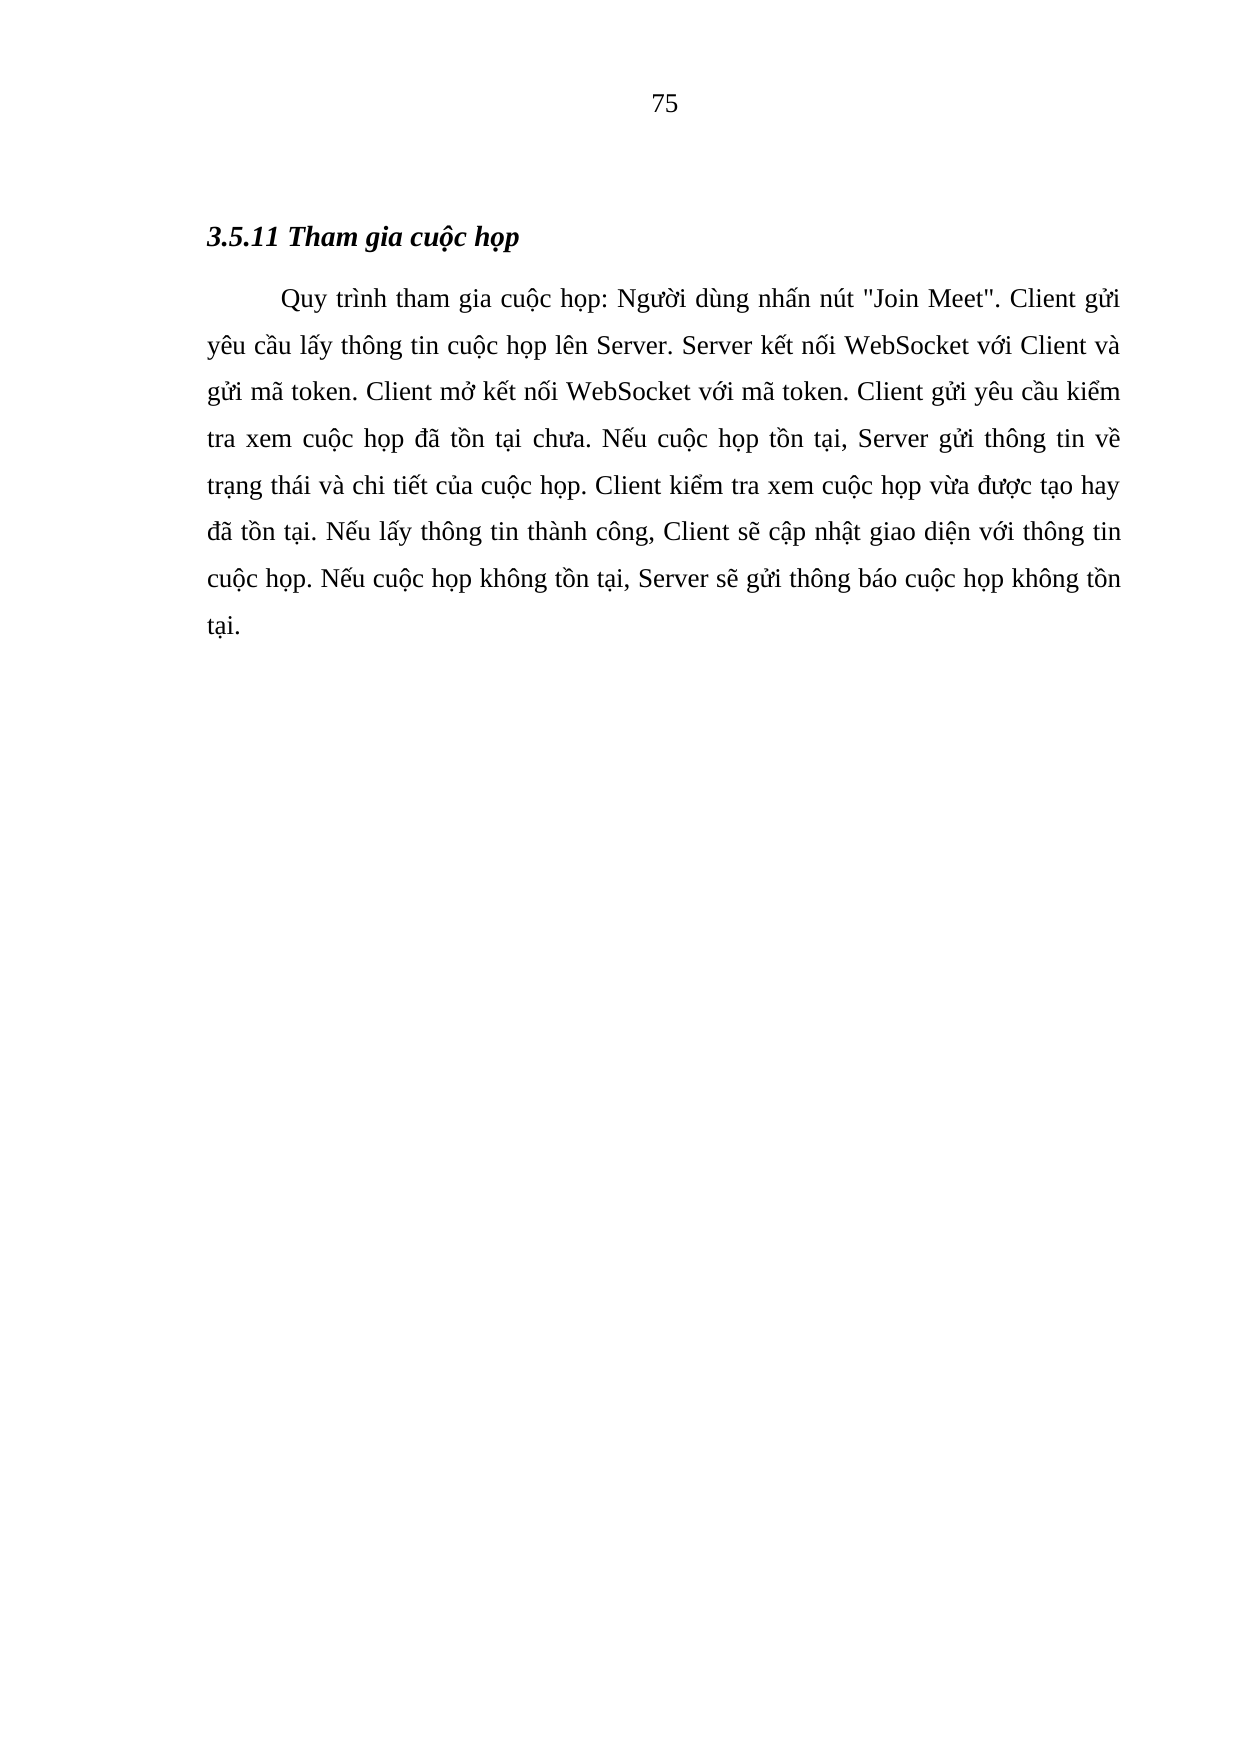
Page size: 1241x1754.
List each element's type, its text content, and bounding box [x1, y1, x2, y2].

text Quy trình tham gia cuộc họp: Người dùng nhấn nút "Join Meet". Client gửi yêu cầu lấy thông tin cuộc họp lên Server. Server kết nối WebSocket với Client và gửi mã token. Client mở kết nối WebSocket với mã token. Client gửi yêu cầu kiểm tra xem cuộc họp đã tồn tại chưa. Nếu cuộc họp tồn tại, Server gửi thông tin về trạng thái và chi tiết của cuộc họp. Client kiểm tra xem cuộc họp vừa được tạo hay đã tồn tại. Nếu lấy thông tin thành công, Client sẽ cập nhật giao diện với thông tin cuộc họp. Nếu cuộc họp không tồn tại, Server sẽ gửi thông báo cuộc họp không tồn tại. [207, 282, 1122, 640]
subtitle Tham gia cuộc họp [207, 219, 1122, 253]
